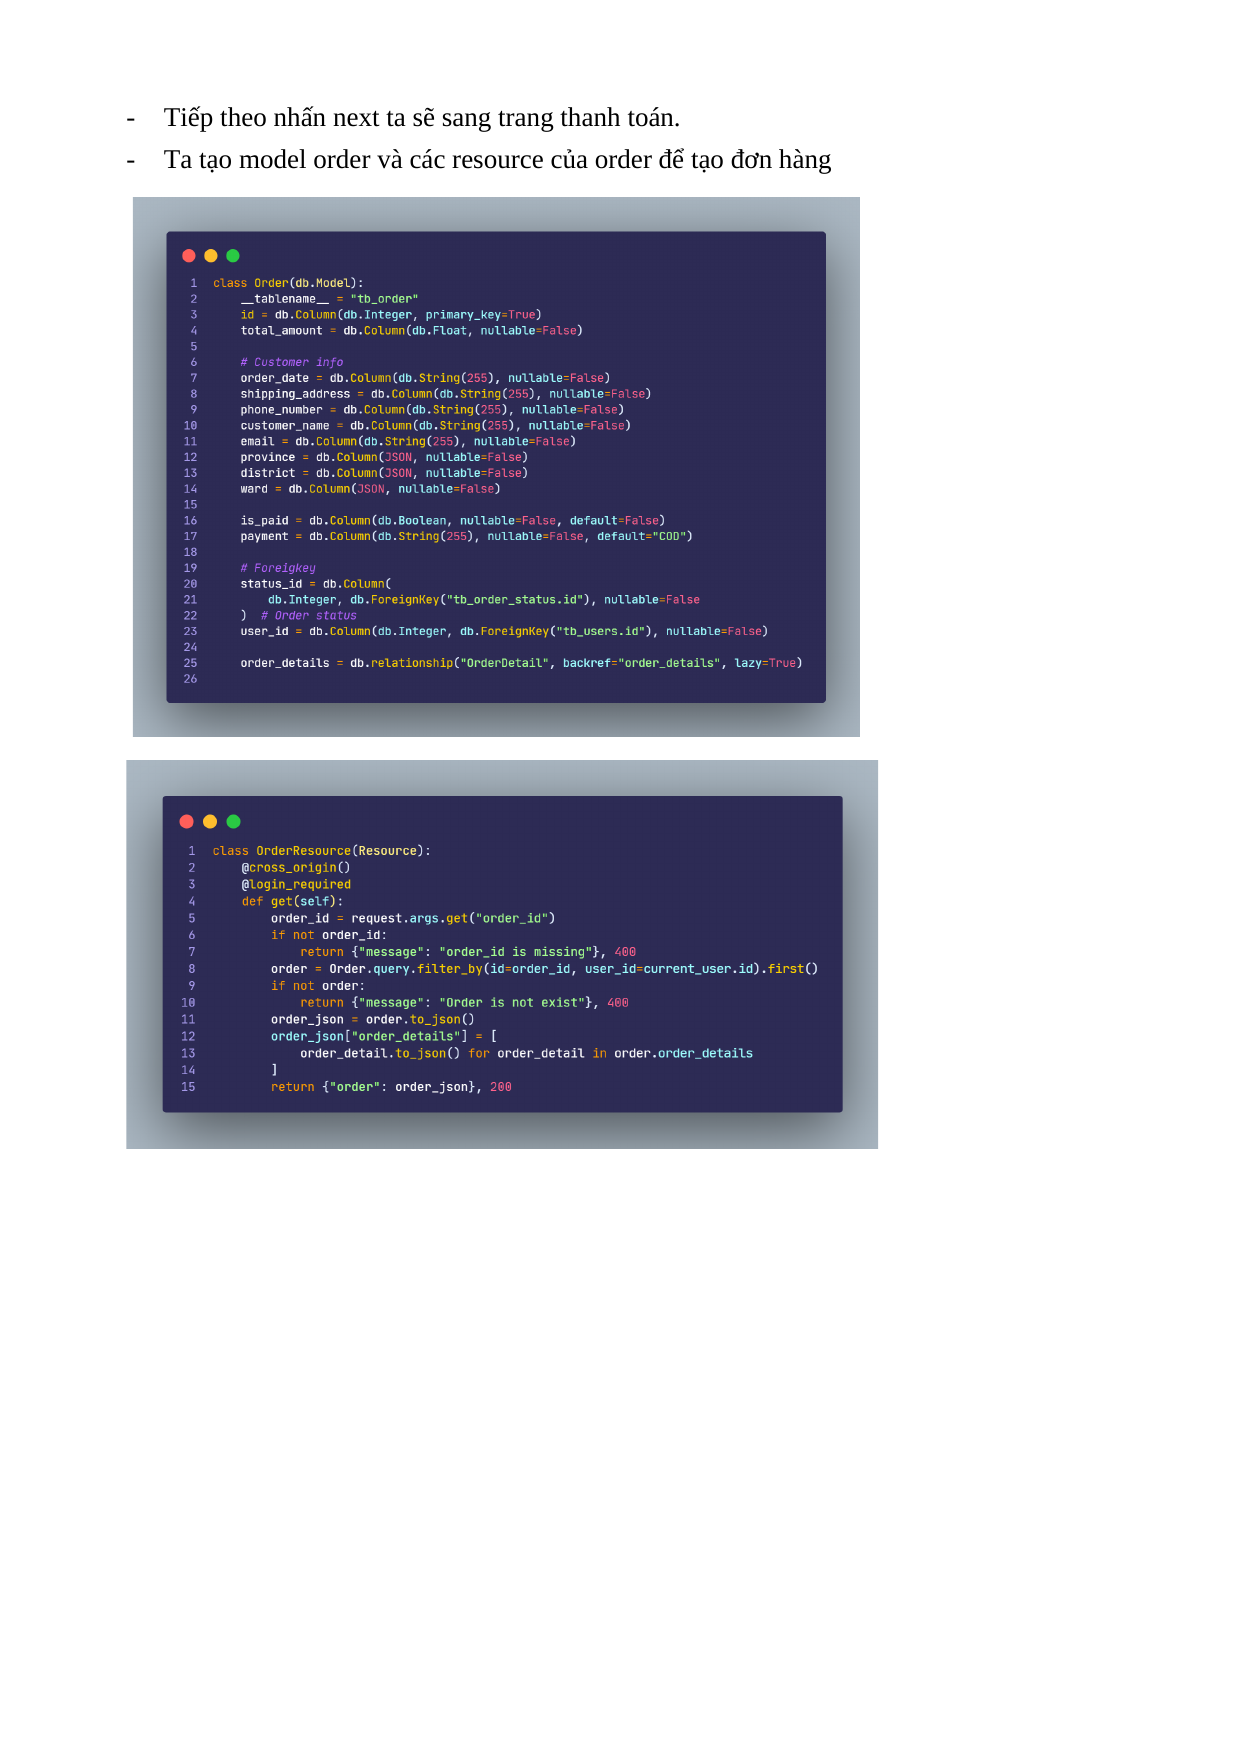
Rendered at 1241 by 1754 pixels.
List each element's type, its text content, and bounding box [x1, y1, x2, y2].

list Ta tạo model order và các resource của order để tạo đơn hàng [126, 143, 1152, 174]
picture [126, 760, 879, 1149]
list Tiếp theo nhấn next ta sẽ sang trang thanh toán. [126, 101, 1152, 132]
picture [132, 197, 860, 737]
